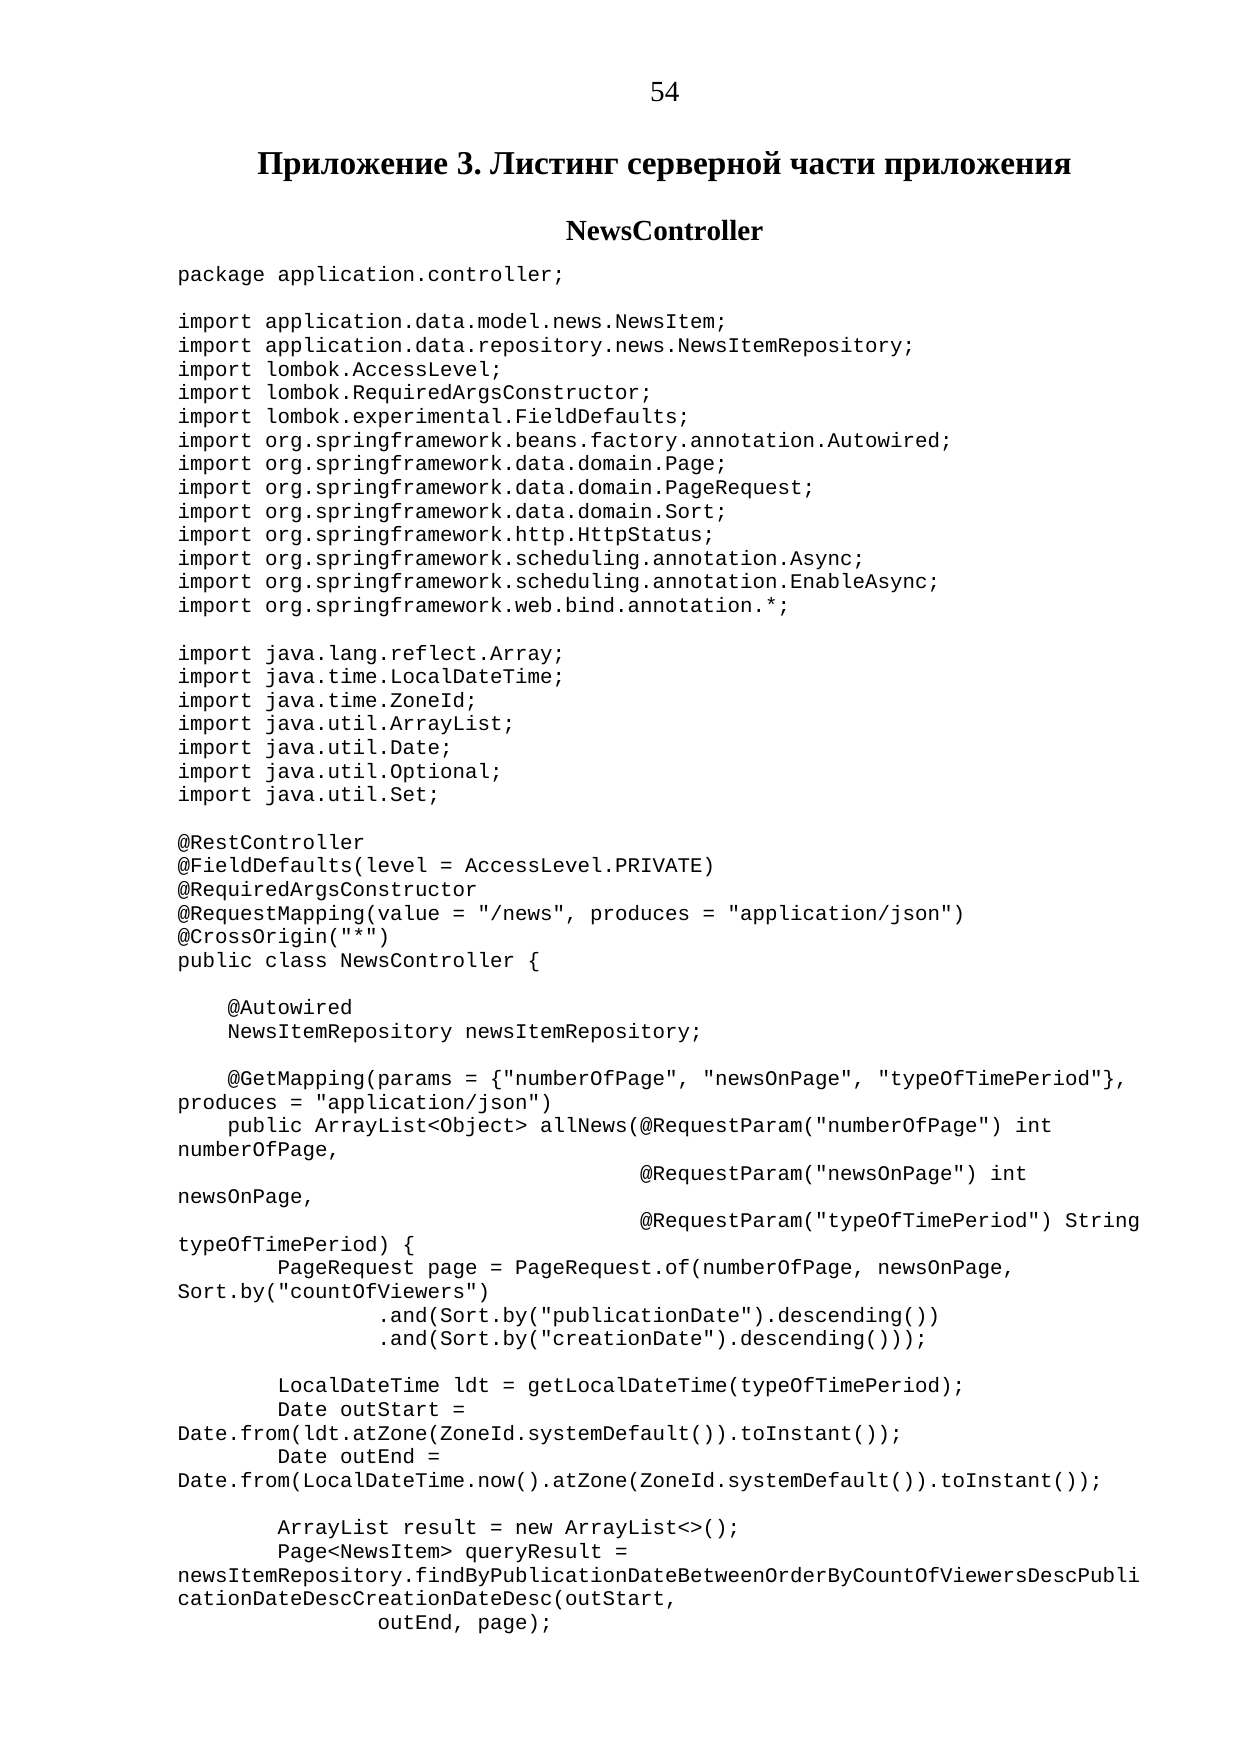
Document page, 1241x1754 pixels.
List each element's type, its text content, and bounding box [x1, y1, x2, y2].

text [177, 264, 1152, 1636]
subtitle Приложение 3. Листинг серверной части приложения [177, 143, 1152, 181]
subtitle NewsController [177, 213, 1152, 247]
